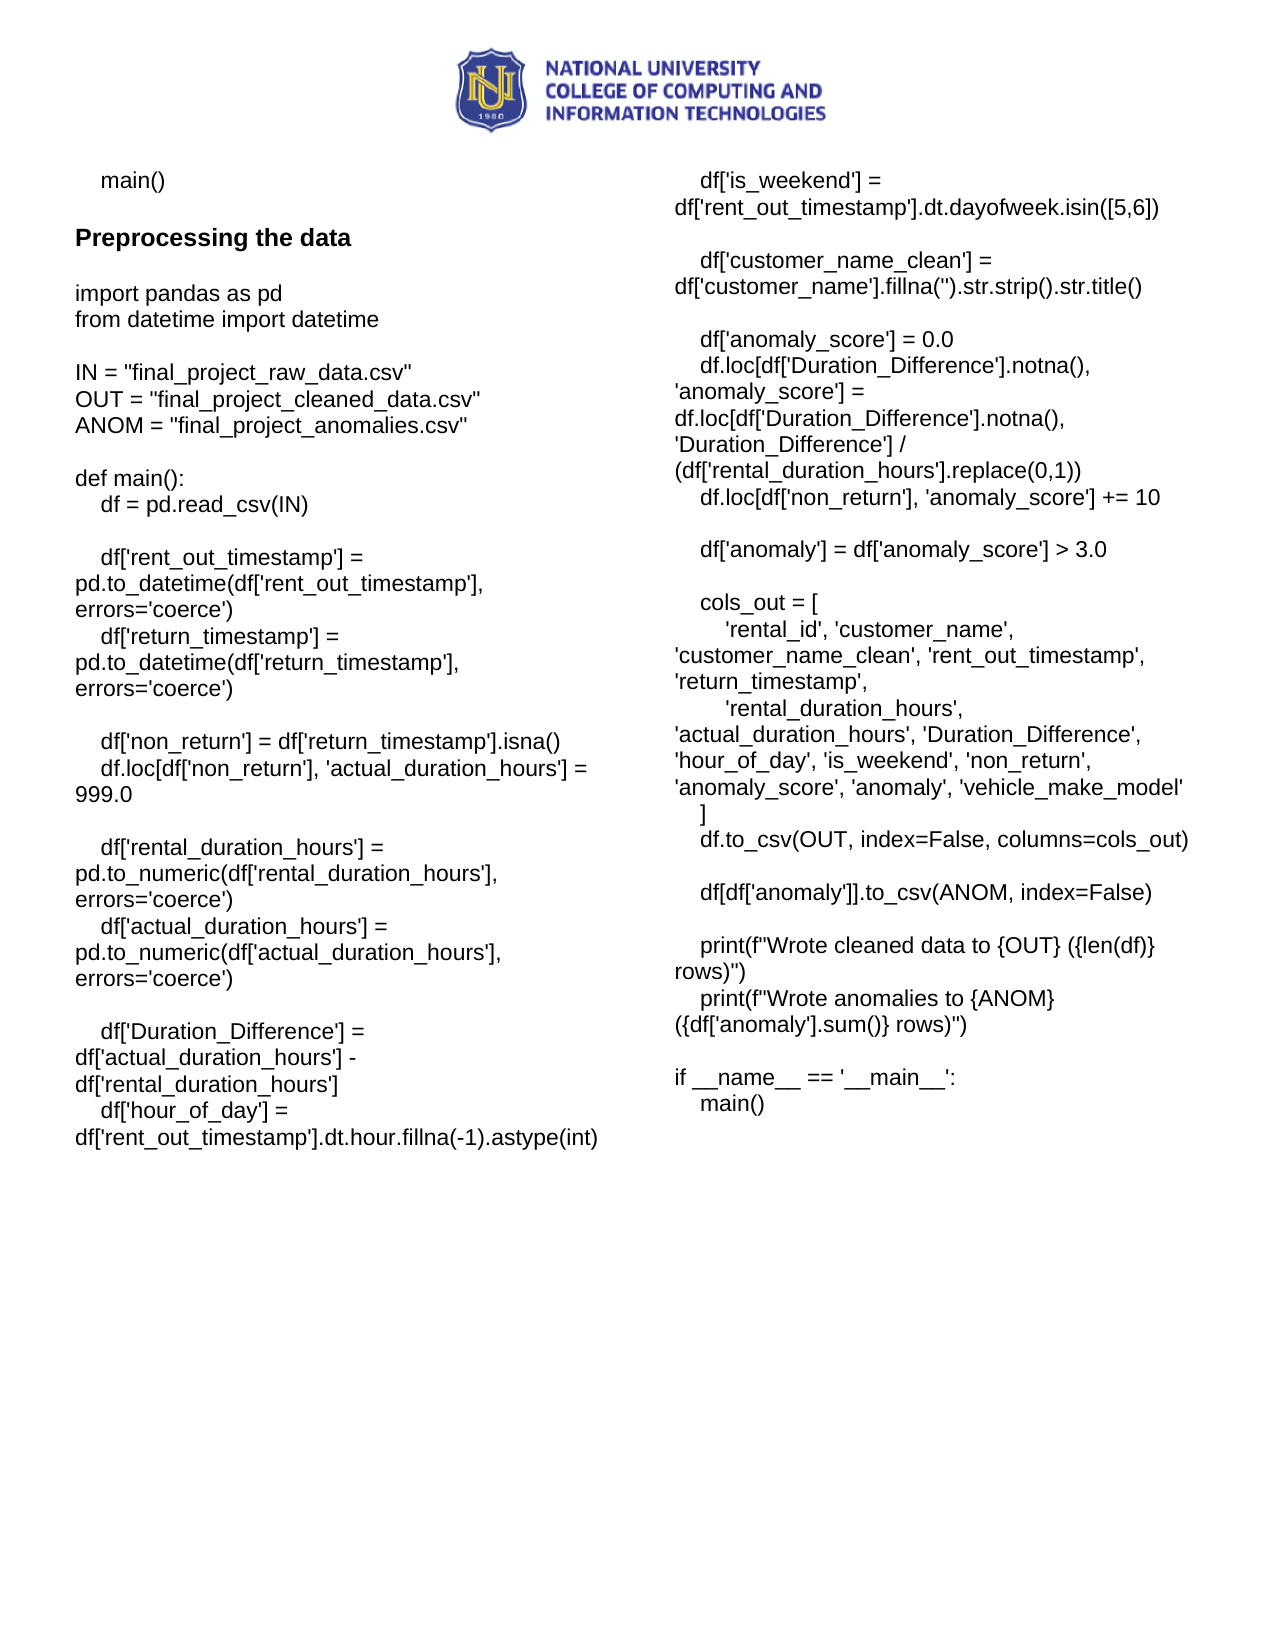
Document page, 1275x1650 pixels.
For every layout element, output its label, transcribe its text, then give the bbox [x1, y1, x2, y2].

text print(f"Wrote cleaned data to {OUT} ({len(df)} rows)") [674, 932, 1200, 984]
text main() [674, 1090, 1200, 1116]
text df['anomaly'] = df['anomaly_score'] > 3.0 [674, 536, 1200, 563]
text df[df['anomaly']].to_csv(ANOM, index=False) [674, 879, 1200, 905]
text 'rental_id', 'customer_name', 'customer_name_clean', 'rent_out_timestamp', 'return_timestamp', [674, 616, 1200, 694]
text if __name__ == '__main__': [674, 1063, 1200, 1090]
text df['is_weekend'] = df['rent_out_timestamp'].dt.dayofweek.isin([5,6]) [674, 167, 1200, 220]
text df.loc[df['non_return'], 'actual_duration_hours'] = 999.0 [75, 754, 601, 807]
text df['rent_out_timestamp'] = pd.to_datetime(df['rent_out_timestamp'], errors='coerce') [75, 544, 601, 623]
text df['anomaly_score'] = 0.0 [674, 326, 1200, 352]
text df.loc[df['Duration_Difference'].notna(), 'anomaly_score'] = df.loc[df['Duration_Difference'].notna(), 'Duration_Difference'] / (df['rental_duration_hours'].replace(0,1)) [674, 352, 1200, 484]
text Preprocessing the data import pandas as pd [75, 223, 601, 306]
text df['hour_of_day'] = df['rent_out_timestamp'].dt.hour.fillna(-1).astype(int) [75, 1097, 601, 1150]
text df['Duration_Difference'] = df['actual_duration_hours'] - df['rental_duration_hours'] [75, 1018, 601, 1097]
text OUT = "final_project_cleaned_data.csv" [75, 386, 601, 412]
text cols_out = [ [674, 589, 1200, 616]
text df = pd.read_csv(IN) [75, 491, 601, 517]
text print(f"Wrote anomalies to {ANOM} ({df['anomaly'].sum()} rows)") [674, 984, 1200, 1037]
text ] [674, 800, 1200, 826]
text df['actual_duration_hours'] = pd.to_numeric(df['actual_duration_hours'], errors='coerce') [75, 913, 601, 992]
text ANOM = "final_project_anomalies.csv" [75, 412, 601, 438]
text def main(): [75, 464, 601, 491]
text df['return_timestamp'] = pd.to_datetime(df['return_timestamp'], errors='coerce') [75, 623, 601, 702]
text df['rental_duration_hours'] = pd.to_numeric(df['rental_duration_hours'], errors='coerce') [75, 833, 601, 913]
text df.to_csv(OUT, index=False, columns=cols_out) [674, 826, 1200, 853]
text df['non_return'] = df['return_timestamp'].isna() [75, 728, 601, 754]
text main() [75, 167, 601, 194]
text from datetime import datetime [75, 306, 601, 333]
text 'rental_duration_hours', 'actual_duration_hours', 'Duration_Difference', 'hour_of_day', 'is_weekend', 'non_return', 'anomaly_score', 'anomaly', 'vehicle_make_model' [674, 694, 1200, 800]
text df['customer_name_clean'] = df['customer_name'].fillna('').str.strip().str.title() [674, 247, 1200, 299]
text IN = "final_project_raw_data.csv" [75, 359, 601, 386]
picture [435, 41, 841, 142]
text df.loc[df['non_return'], 'anomaly_score'] += 10 [674, 484, 1200, 510]
